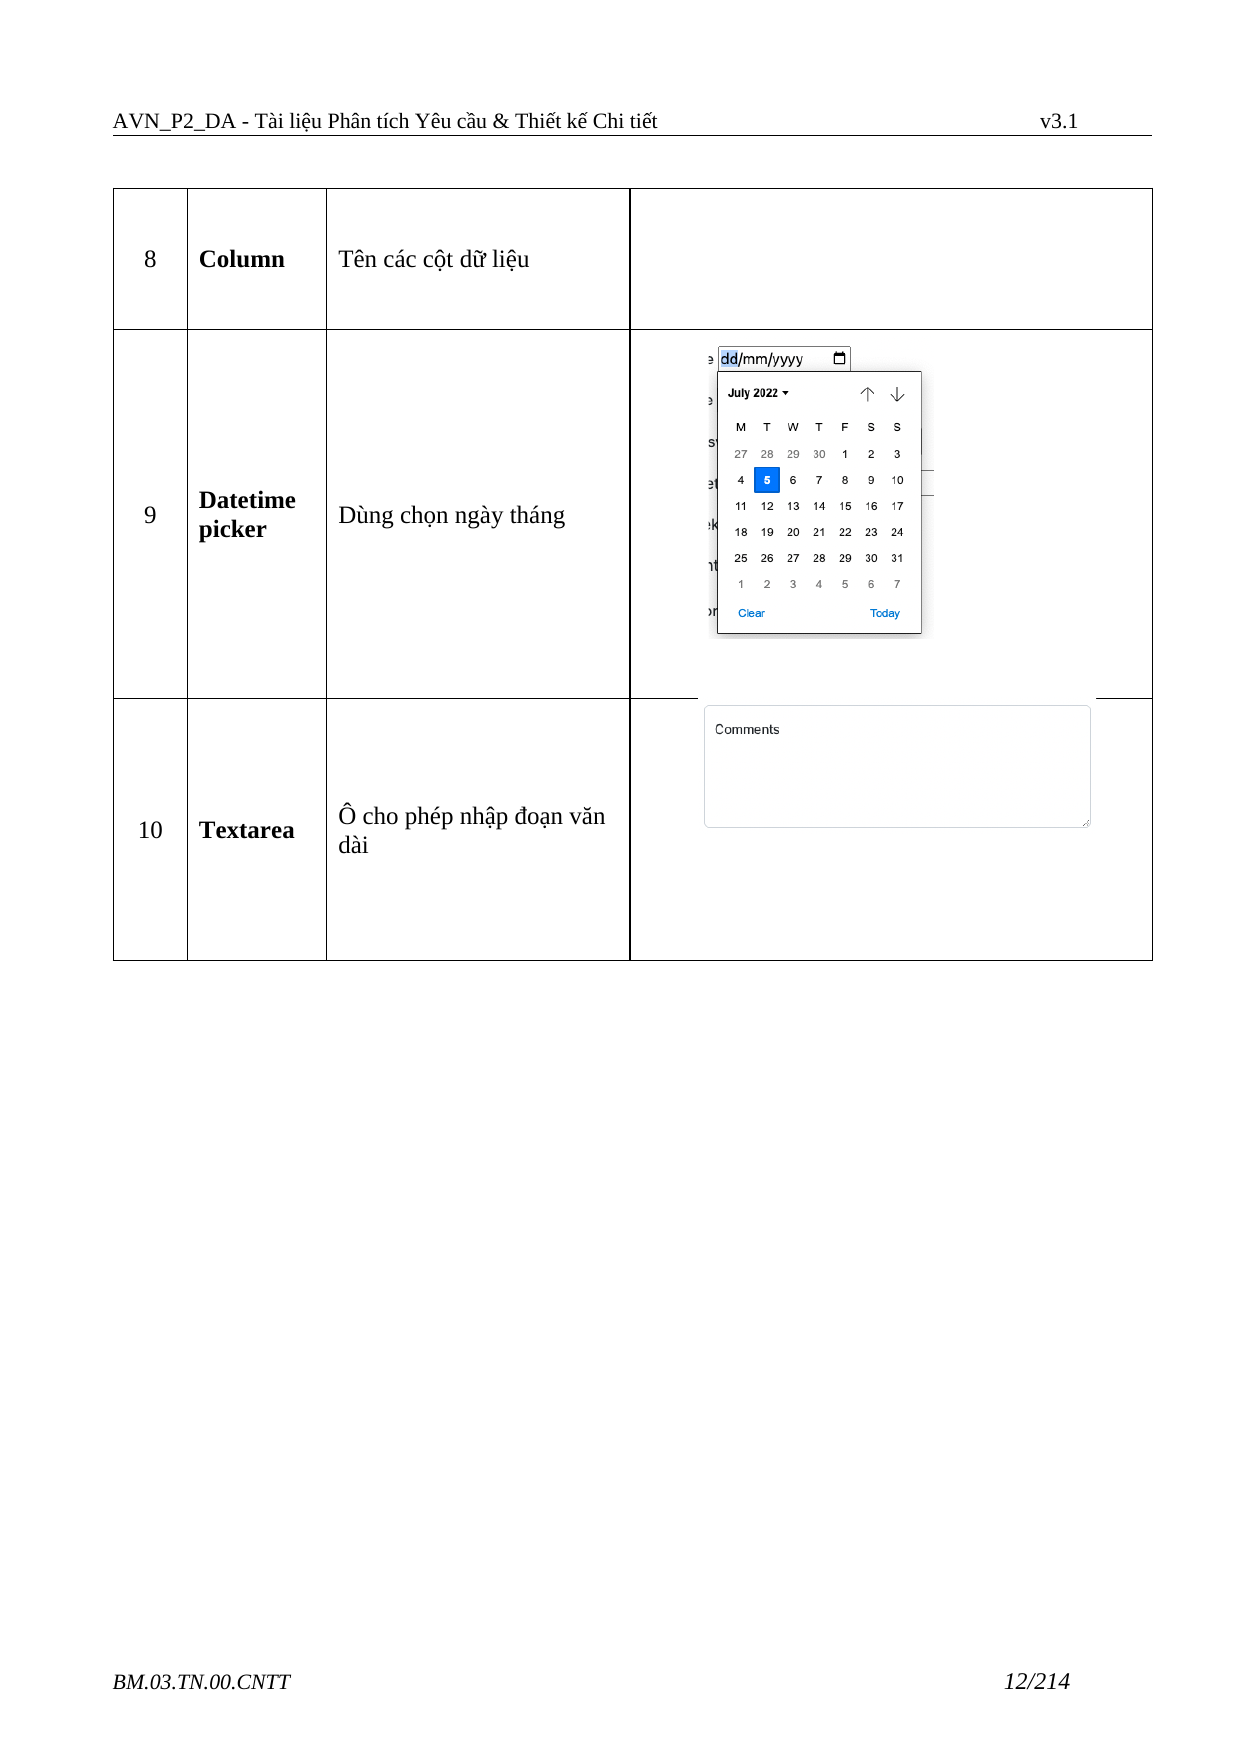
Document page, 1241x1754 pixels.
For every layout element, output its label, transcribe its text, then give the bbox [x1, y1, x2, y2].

table_cell [631, 330, 1152, 698]
table_cell Dùng chọn ngày tháng [327, 330, 629, 698]
picture [698, 697, 1097, 834]
picture [708, 336, 934, 639]
table_cell Datetime picker [188, 330, 326, 698]
table_cell Ô cho phép nhập đoạn văn dài [327, 699, 629, 960]
table_cell [631, 189, 1152, 329]
table_cell Textarea [188, 699, 326, 960]
table_cell 10 [114, 699, 187, 960]
table_cell [631, 699, 1152, 960]
table_cell 8 [114, 189, 187, 329]
table_cell Column [188, 189, 326, 329]
table_cell 9 [114, 330, 187, 698]
table_cell Tên các cột dữ liệu [327, 189, 629, 329]
